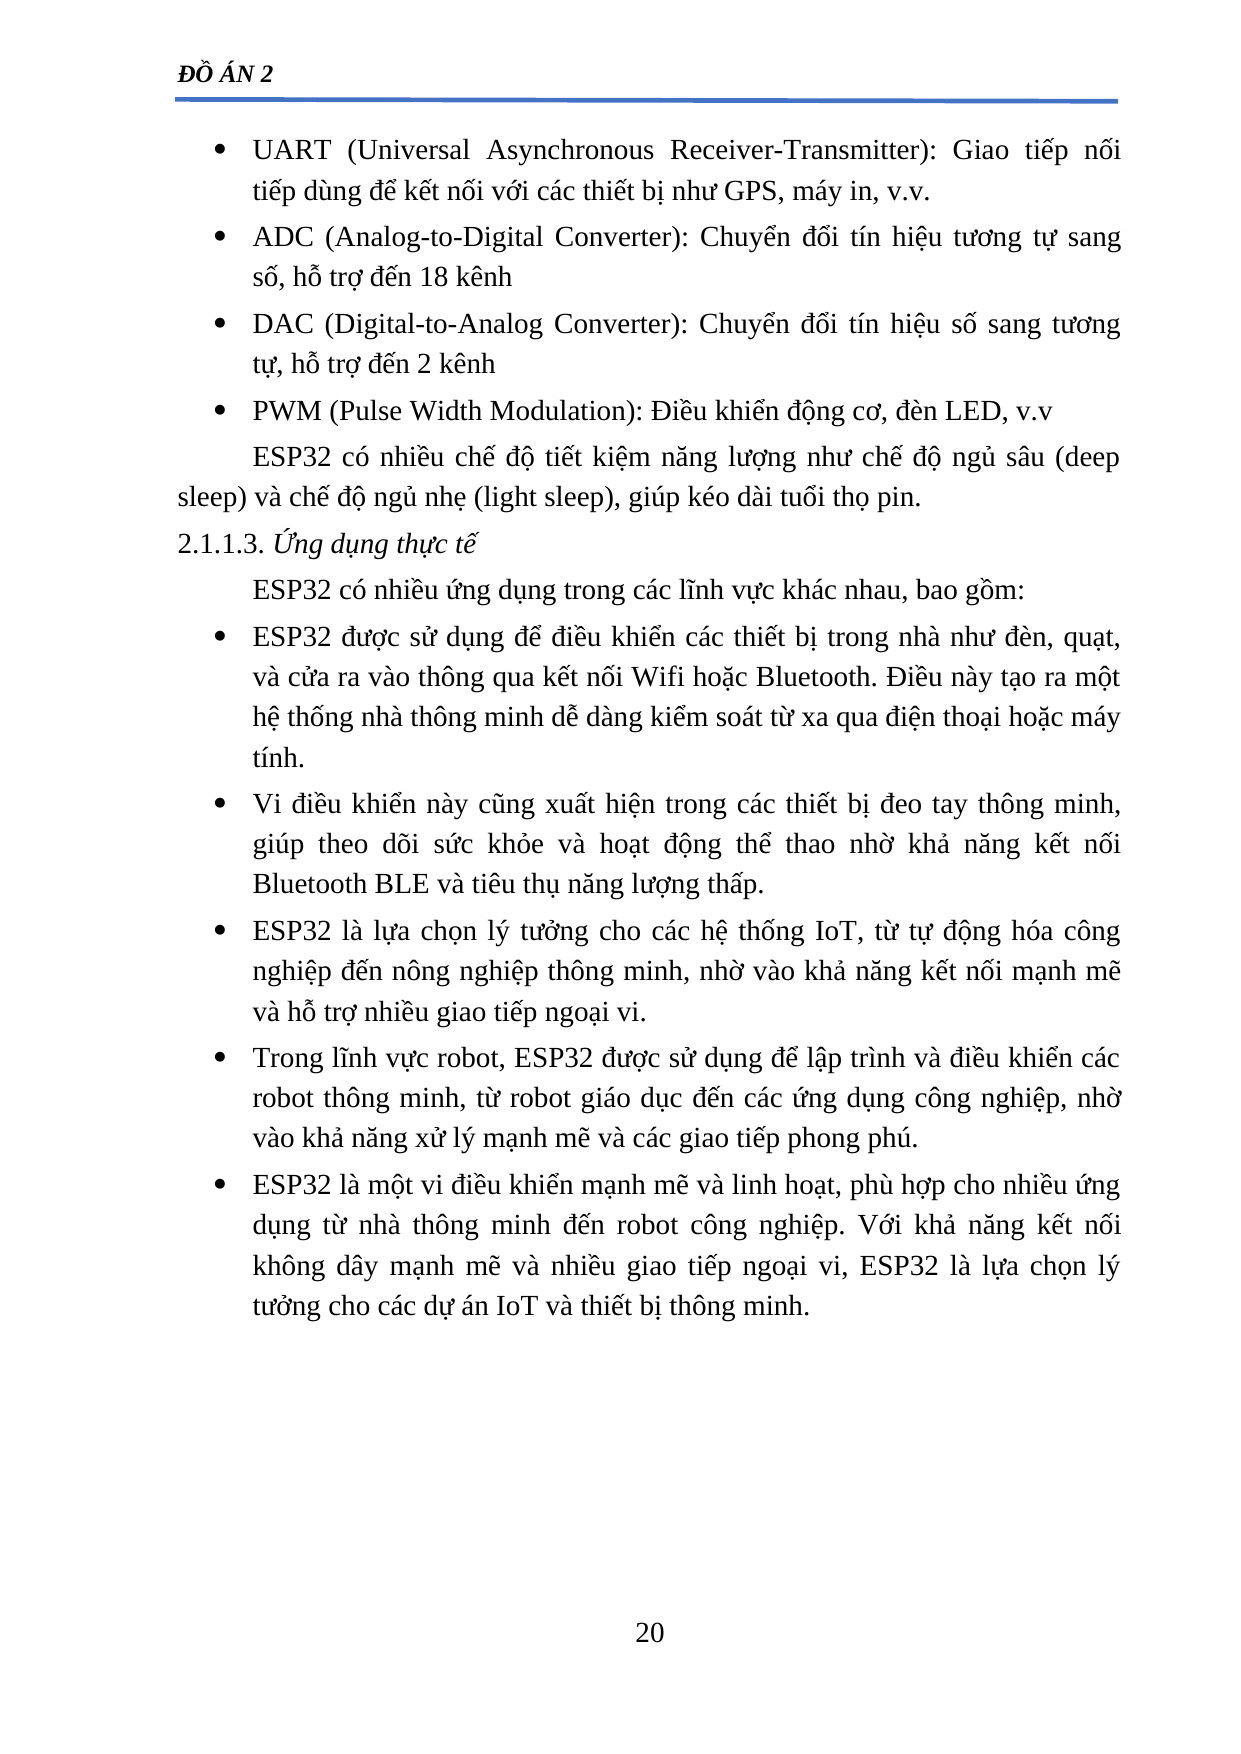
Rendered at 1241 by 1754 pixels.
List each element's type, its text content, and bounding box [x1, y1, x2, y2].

list ESP32 được sử dụng để điều khiển các thiết bị trong nhà như đèn, quạt, và cửa ra vào thông qua kết nối Wifi hoặc Bluetooth. Điều này tạo ra một hệ thống nhà thông minh dễ dàng kiểm soát từ xa qua điện thoại hoặc máy tính. [215, 619, 1122, 773]
list DAC (Digital-to-Analog Converter): Chuyển đổi tín hiệu số sang tương tự, hỗ trợ đến 2 kênh [215, 306, 1122, 380]
list Trong lĩnh vực robot, ESP32 được sử dụng để lập trình và điều khiển các robot thông minh, từ robot giáo dục đến các ứng dụng công nghiệp, nhờ vào khả năng xử lý mạnh mẽ và các giao tiếp phong phú. [215, 1040, 1122, 1154]
list UART (Universal Asynchronous Receiver-Transmitter): Giao tiếp nối tiếp dùng để kết nối với các thiết bị như GPS, máy in, v.v. [215, 132, 1122, 206]
list ADC (Analog-to-Digital Converter): Chuyển đổi tín hiệu tương tự sang số, hỗ trợ đến 18 kênh [215, 219, 1122, 293]
list Vi điều khiển này cũng xuất hiện trong các thiết bị đeo tay thông minh, giúp theo dõi sức khỏe và hoạt động thể thao nhờ khả năng kết nối Bluetooth BLE và tiêu thụ năng lượng thấp. [215, 786, 1122, 900]
list ESP32 là một vi điều khiển mạnh mẽ và linh hoạt, phù hợp cho nhiều ứng dụng từ nhà thông minh đến robot công nghiệp. Với khả năng kết nối không dây mạnh mẽ và nhiều giao tiếp ngoại vi, ESP32 là lựa chọn lý tưởng cho các dự án IoT và thiết bị thông minh. [215, 1167, 1122, 1321]
subtitle Ứng dụng thực tế [177, 526, 1122, 559]
list ESP32 là lựa chọn lý tưởng cho các hệ thống IoT, từ tự động hóa công nghiệp đến nông nghiệp thông minh, nhờ vào khả năng kết nối mạnh mẽ và hỗ trợ nhiều giao tiếp ngoại vi. [215, 913, 1122, 1027]
list PWM (Pulse Width Modulation): Điều khiển động cơ, đèn LED, v.v [215, 393, 1122, 426]
text ESP32 có nhiều ứng dụng trong các lĩnh vực khác nhau, bao gồm: [177, 572, 1122, 606]
text ESP32 có nhiều chế độ tiết kiệm năng lượng như chế độ ngủ sâu (deep sleep) và chế độ ngủ nhẹ (light sleep), giúp kéo dài tuổi thọ pin. [177, 439, 1122, 513]
